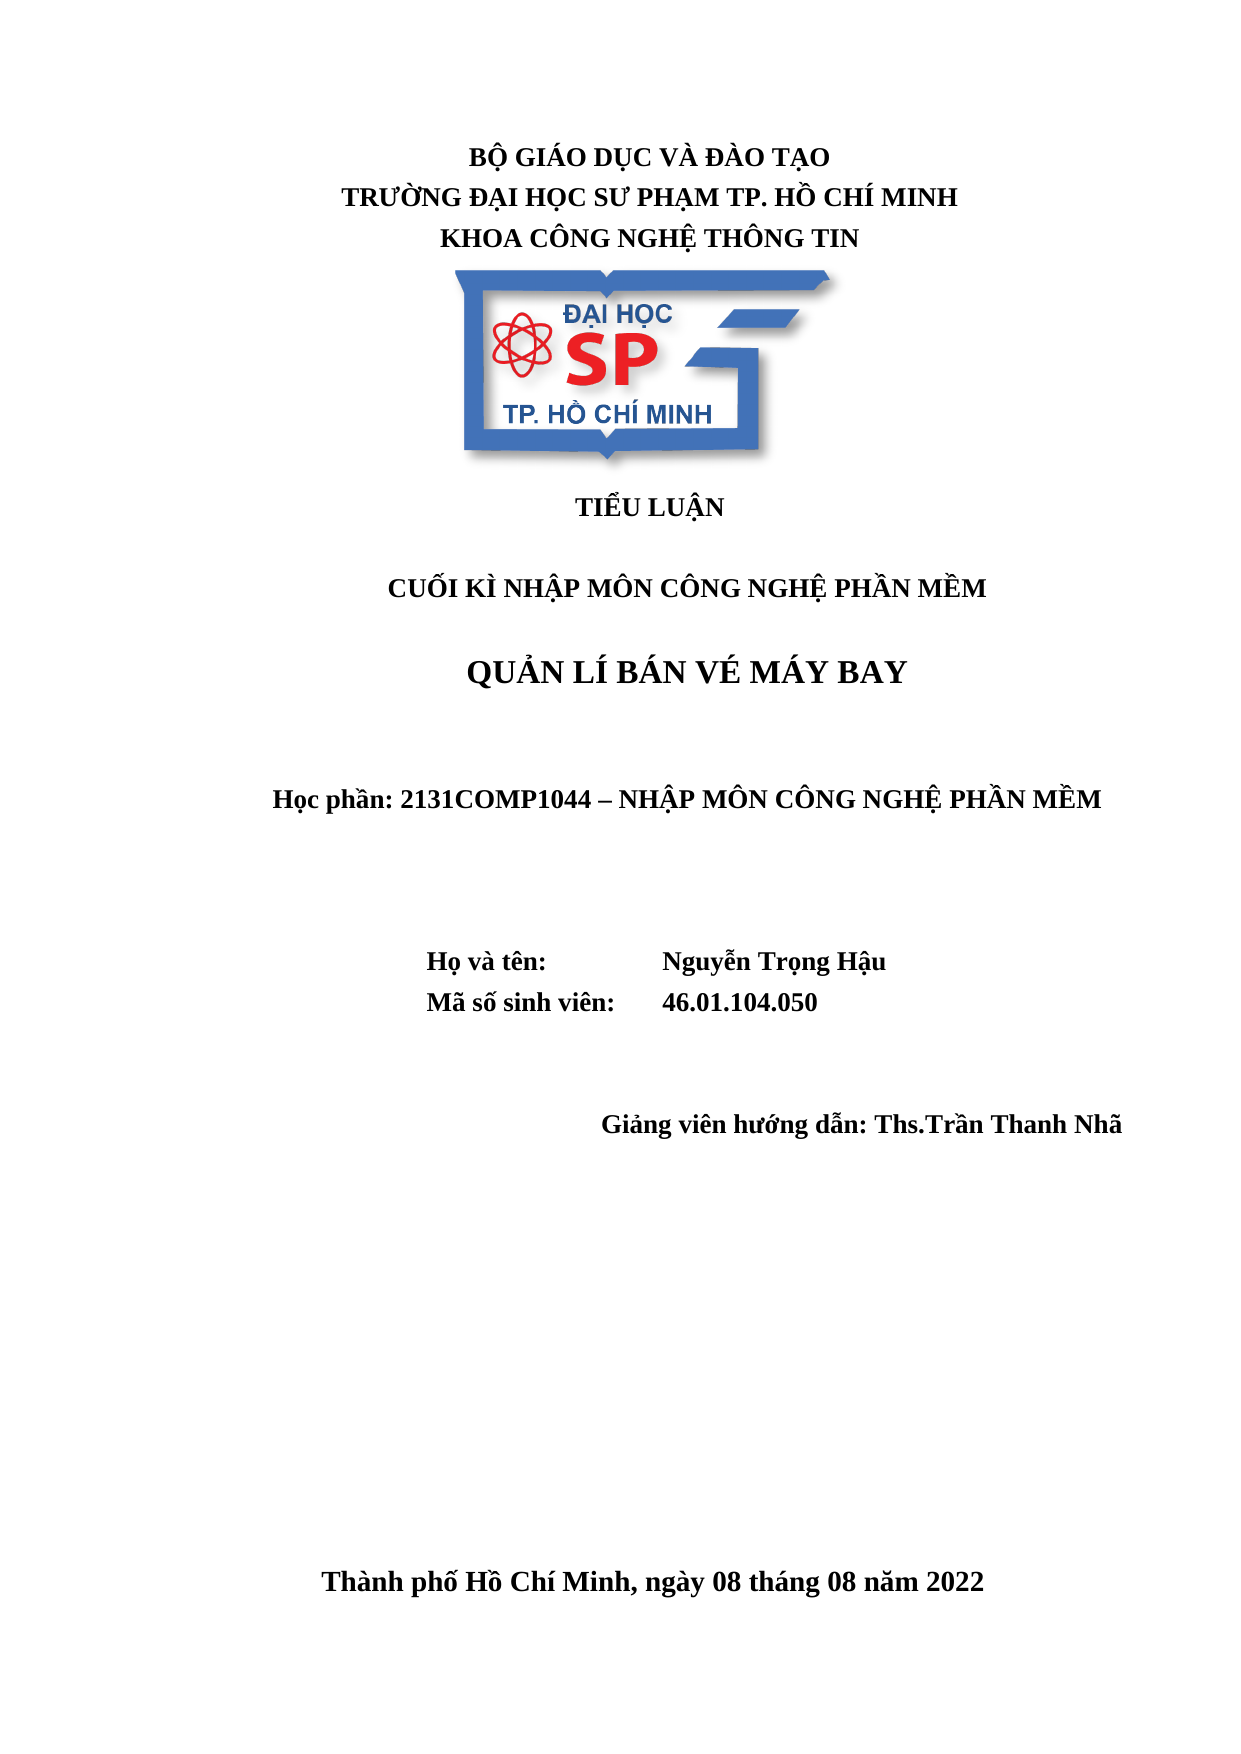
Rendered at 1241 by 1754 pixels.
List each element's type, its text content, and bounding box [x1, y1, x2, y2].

text TRƯỜNG ĐẠI HỌC SƯ PHẠM TP. HỒ CHÍ MINH [177, 181, 1122, 212]
text Giảng viên hướng dẫn: Ths.Trần Thanh Nhã [207, 1108, 1122, 1139]
text KHOA CÔNG NGHỆ THÔNG TIN [177, 222, 1122, 253]
table_header Nguyễn Trọng Hậu [651, 945, 1123, 986]
table_header Họ và tên: [415, 945, 651, 986]
picture [447, 262, 852, 481]
table_cell Mã số sinh viên: [415, 986, 651, 1027]
text TIỂU LUẬN [177, 491, 1122, 522]
text Học phần: 2131COMP1044 – NHẬP MÔN CÔNG NGHỆ PHẦN MỀM [252, 783, 1122, 814]
table_cell 46.01.104.050 [651, 986, 1123, 1027]
text CUỐI KÌ NHẬP MÔN CÔNG NGHỆ PHẦN MỀM [252, 572, 1122, 603]
text QUẢN LÍ BÁN VÉ MÁY BAY [252, 653, 1122, 691]
text BỘ GIÁO DỤC VÀ ĐÀO TẠO [177, 141, 1122, 172]
